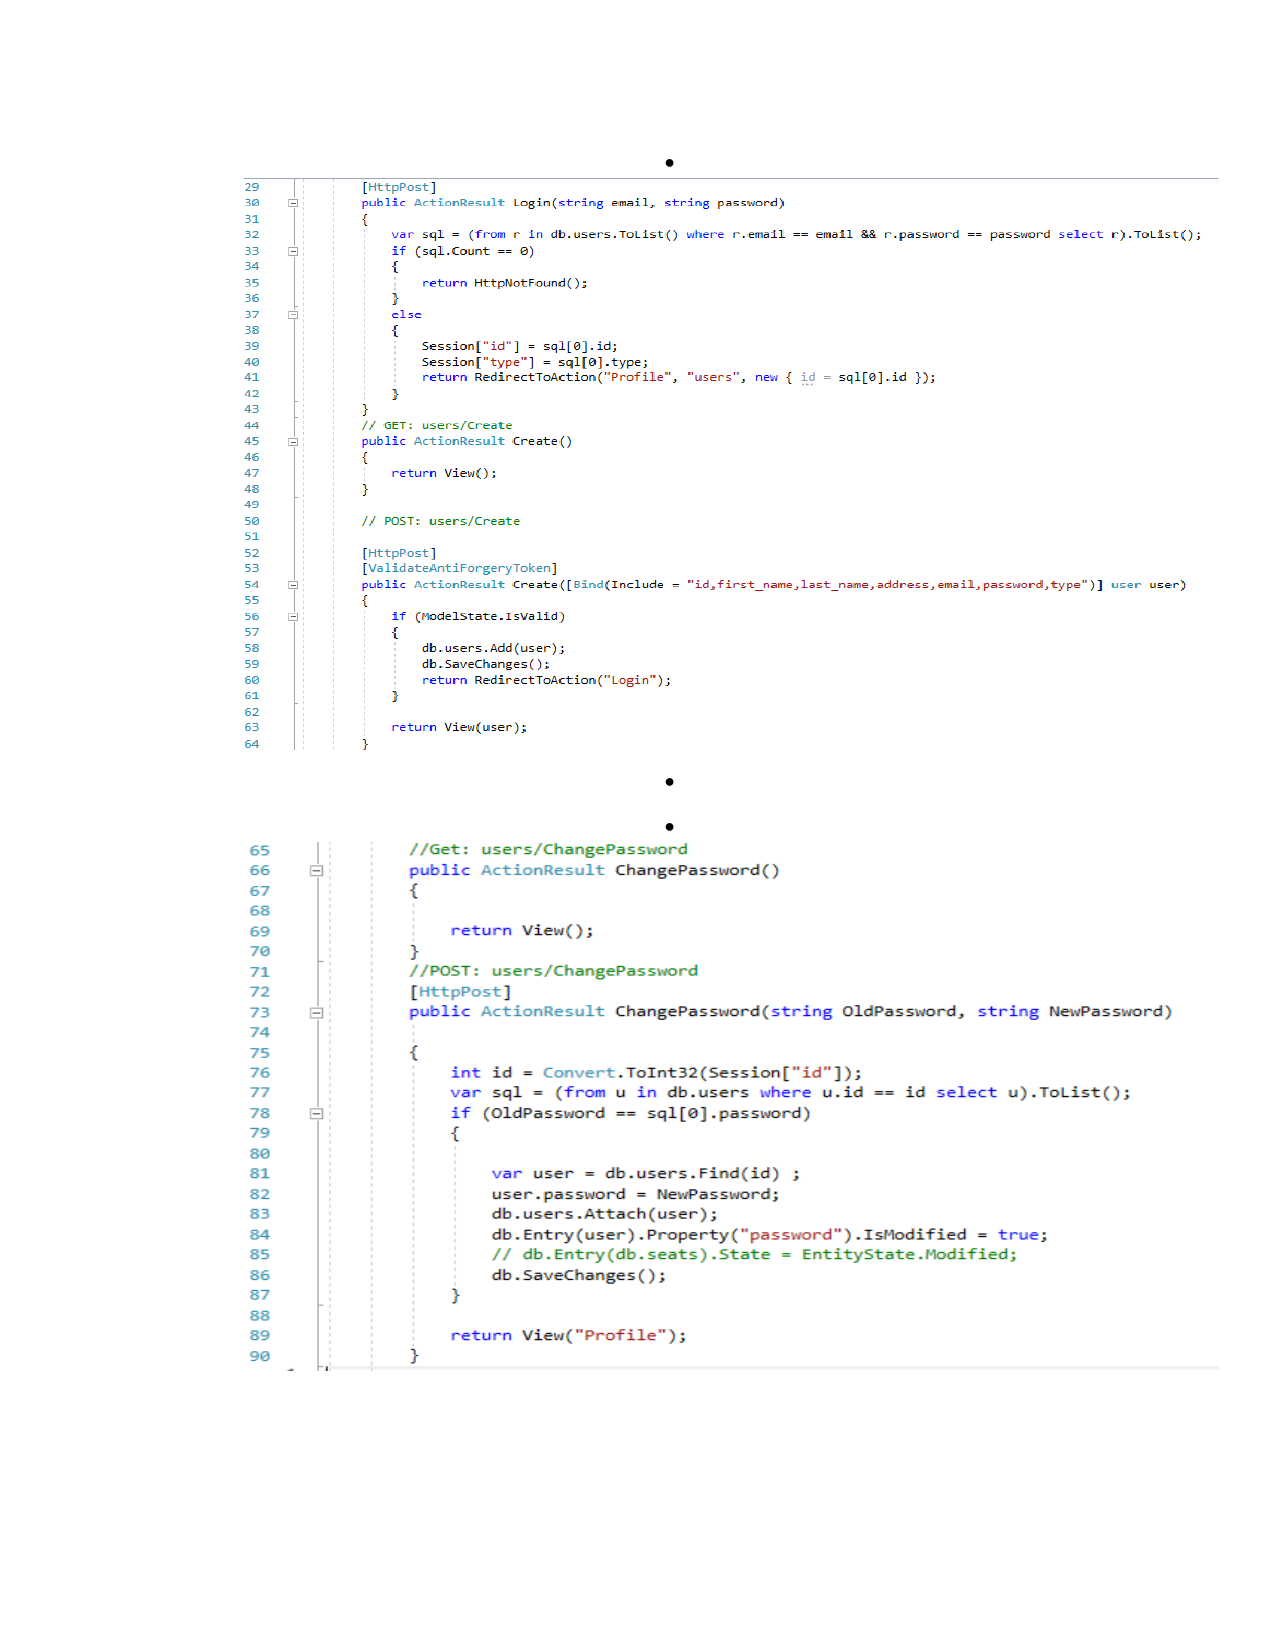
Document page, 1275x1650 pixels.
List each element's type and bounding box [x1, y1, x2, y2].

picture [243, 178, 1219, 750]
picture [243, 842, 1219, 1371]
